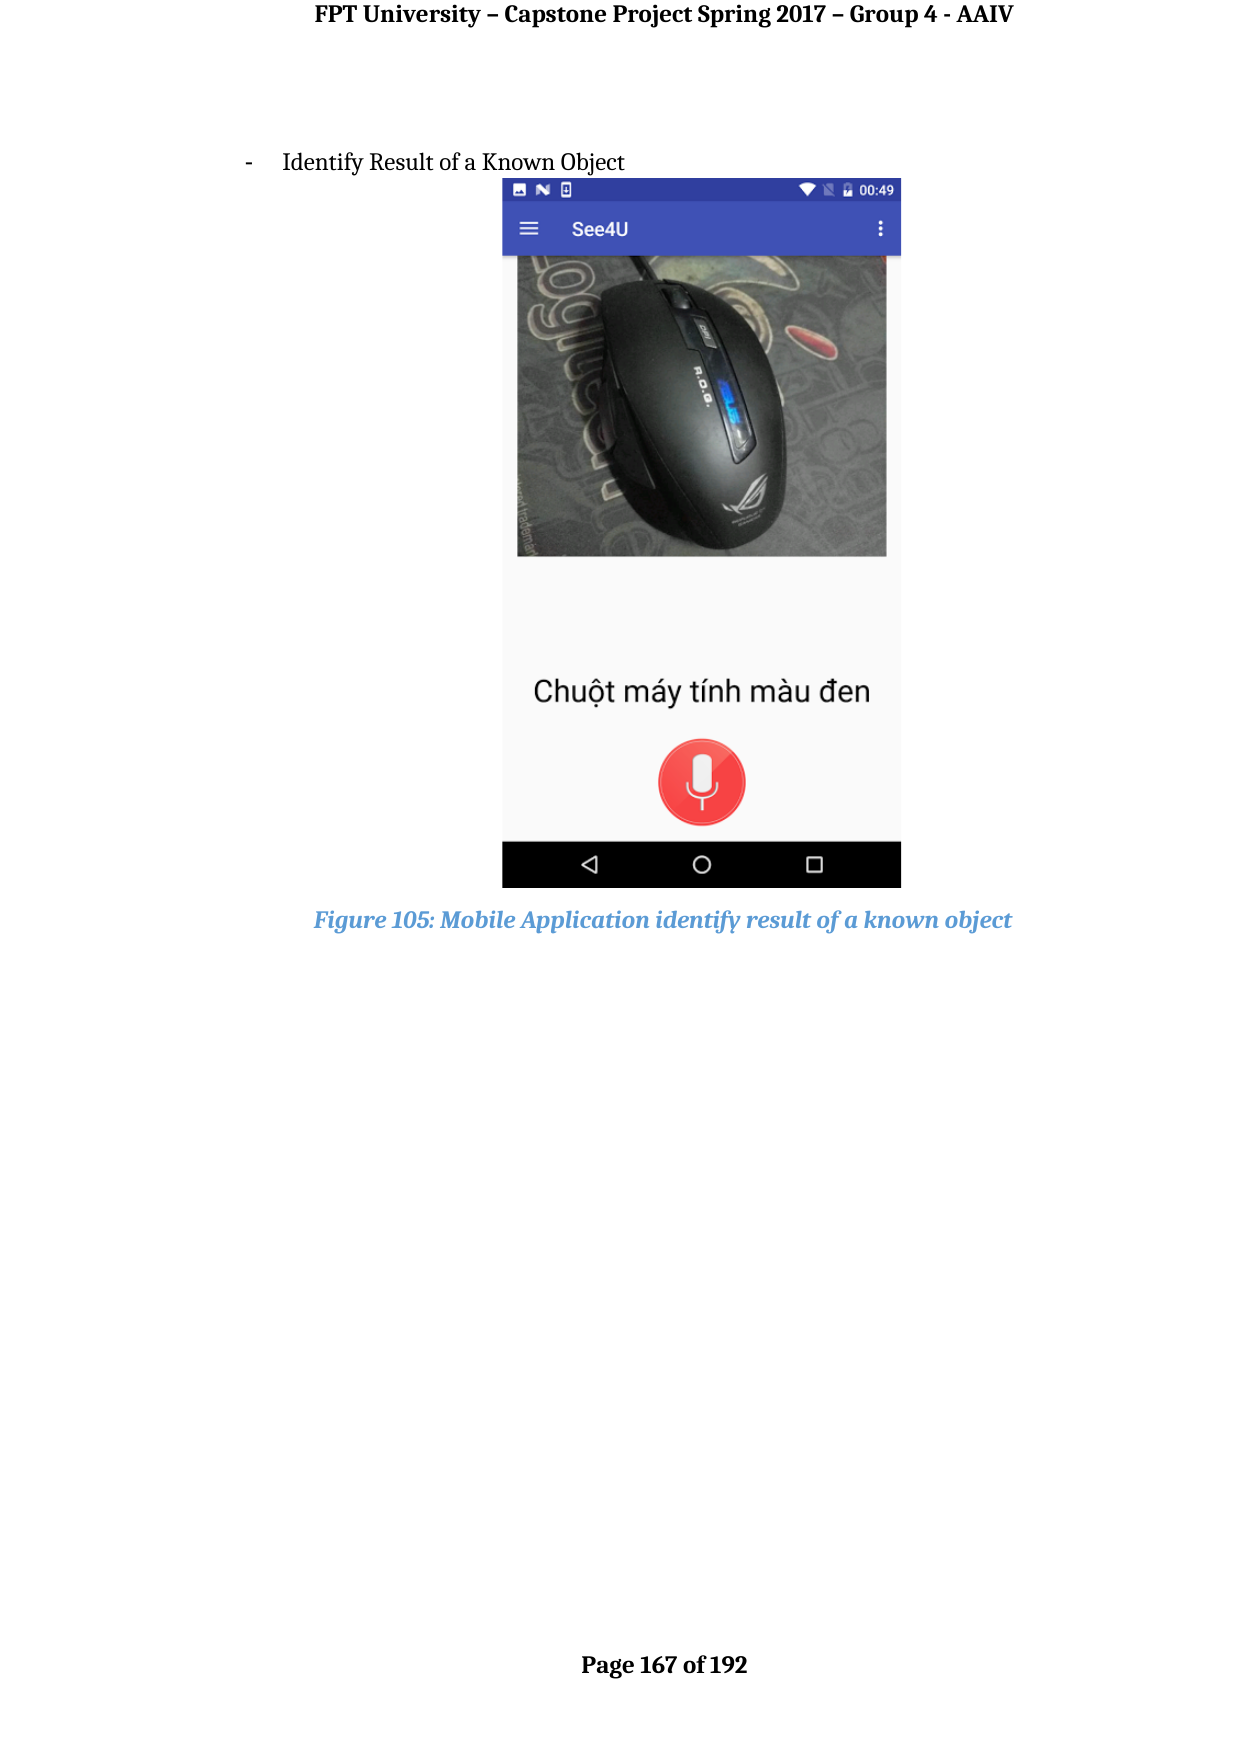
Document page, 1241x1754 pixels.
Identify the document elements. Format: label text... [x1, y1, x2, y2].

list Identify Result of a Known Object [244, 147, 1122, 177]
picture [502, 178, 902, 888]
text Figure 105: Mobile Application identify result of a known object [207, 906, 1122, 935]
